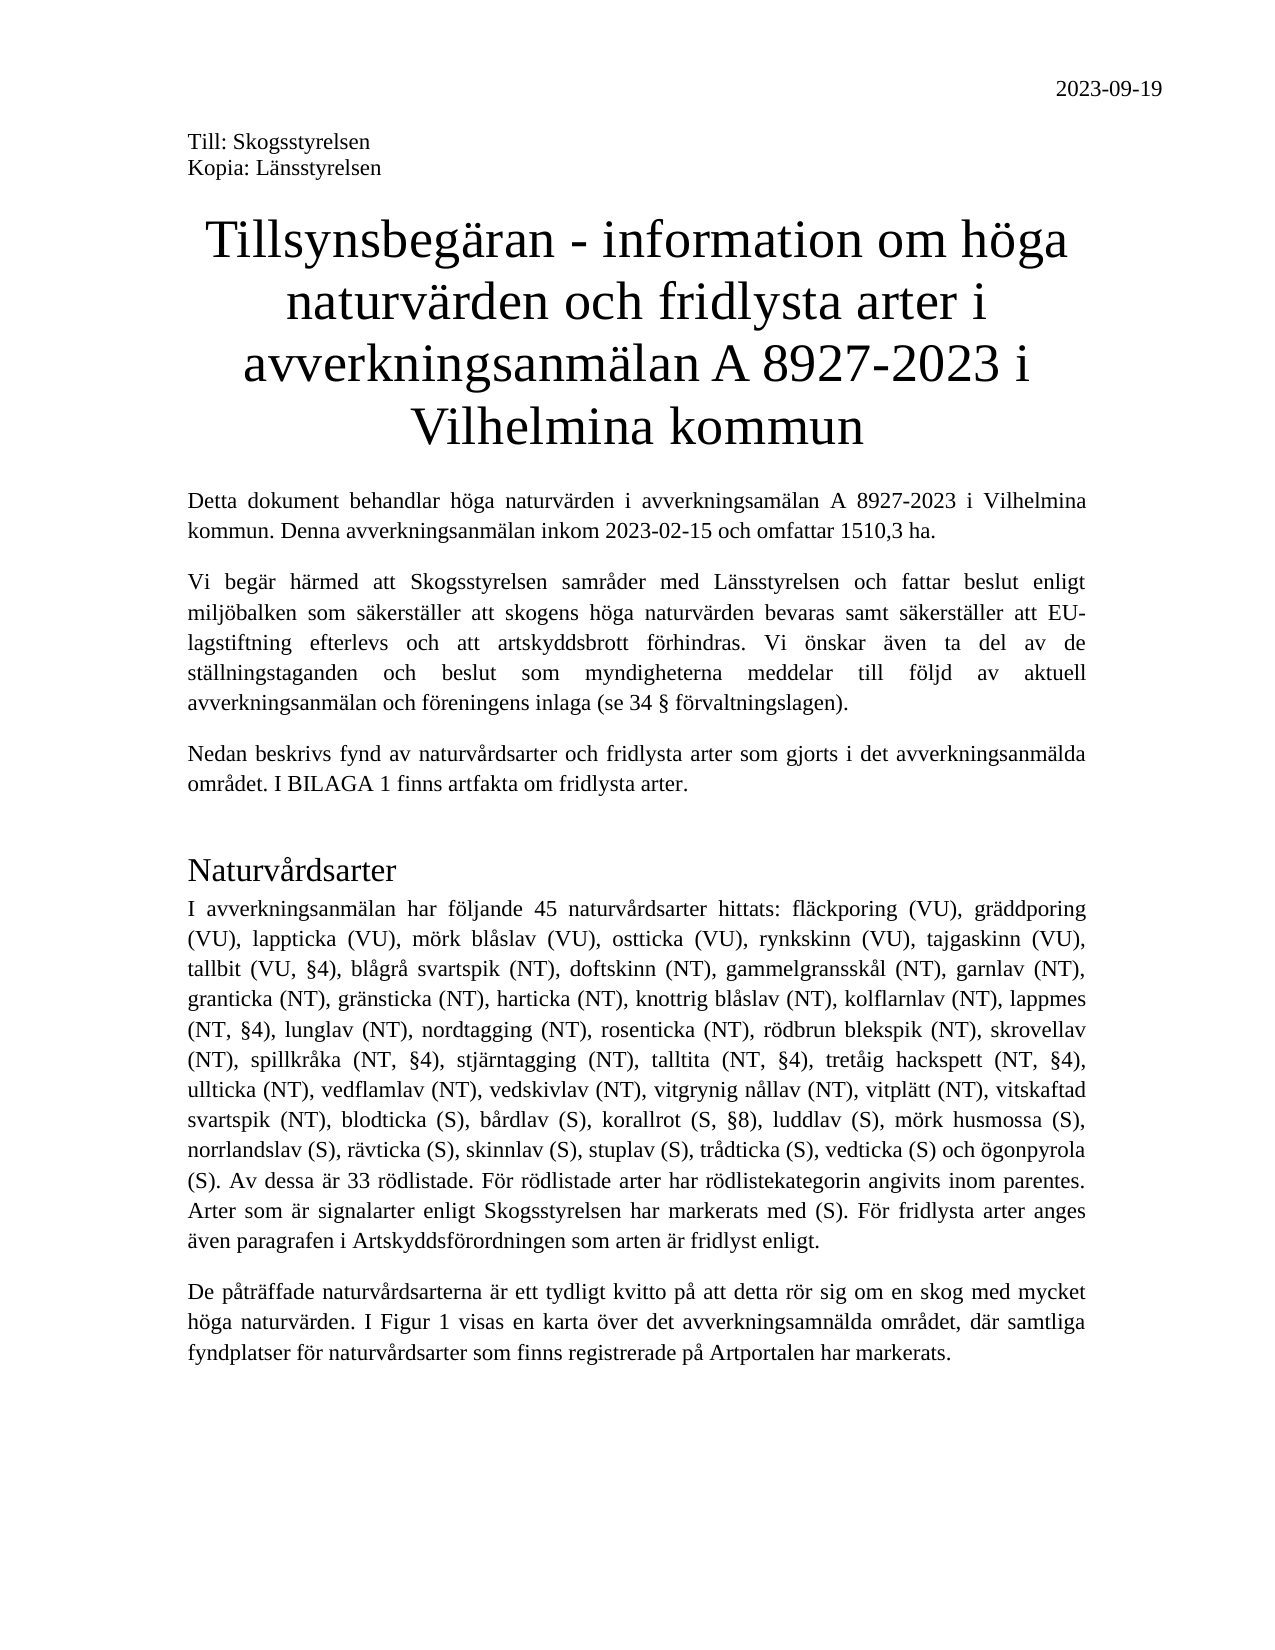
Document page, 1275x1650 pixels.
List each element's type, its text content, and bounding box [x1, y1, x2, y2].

subtitle Naturvårdsarter [187, 851, 1087, 889]
text Nedan beskrivs fynd av naturvårdsarter och fridlysta arter som gjorts i det avverkningsanmälda området. I BILAGA 1 finns artfakta om fridlysta arter. [187, 740, 1087, 797]
text I avverkningsanmälan har följande 45 naturvårdsarter hittats: fläckporing (VU), gräddporing (VU), lappticka (VU), mörk blåslav (VU), ostticka (VU), rynkskinn (VU), tajgaskinn (VU), tallbit (VU, §4), blågrå svartspik (NT), doftskinn (NT), gammelgransskål (NT), garnlav (NT), granticka (NT), gränsticka (NT), harticka (NT), knottrig blåslav (NT), kolflarnlav (NT), lappmes (NT, §4), lunglav (NT), nordtagging (NT), rosenticka (NT), rödbrun blekspik (NT), skrovellav (NT), spillkråka (NT, §4), stjärntagging (NT), talltita (NT, §4), tretåig hackspett (NT, §4), ullticka (NT), vedflamlav (NT), vedskivlav (NT), vitgrynig nållav (NT), vitplätt (NT), vitskaftad svartspik (NT), blodticka (S), bårdlav (S), korallrot (S, §8), luddlav (S), mörk husmossa (S), norrlandslav (S), rävticka (S), skinnlav (S), stuplav (S), trådticka (S), vedticka (S) och ögonpyrola (S). Av dessa är 33 rödlistade. För rödlistade arter har rödlistekategorin angivits inom parentes. Arter som är signalarter enligt Skogsstyrelsen har markerats med (S). För fridlysta arter anges även paragrafen i Artskyddsförordningen som arten är fridlyst enligt. [187, 895, 1087, 1253]
text De påträffade naturvårdsarterna är ett tydligt kvitto på att detta rör sig om en skog med mycket höga naturvärden. I Figur 1 visas en karta över det avverkningsamnälda området, där samtliga fyndplatser för naturvårdsarter som finns registrerade på Artportalen har markerats. [187, 1278, 1087, 1365]
title Tillsynsbegäran - information om höga naturvärden och fridlysta arter i avverkningsanmälan A 8927-2023 i Vilhelmina kommun [187, 207, 1087, 456]
text Detta dokument behandlar höga naturvärden i avverkningsamälan A 8927-2023 i Vilhelmina kommun. Denna avverkningsanmälan inkom 2023-02-15 och omfattar 1510,3 ha. [187, 487, 1087, 544]
text Vi begär härmed att Skogsstyrelsen samråder med Länsstyrelsen och fattar beslut enligt miljöbalken som säkerställer att skogens höga naturvärden bevaras samt säkerställer att EU-lagstiftning efterlevs och att artskyddsbrott förhindras. Vi önskar även ta del av de ställningstaganden och beslut som myndigheterna meddelar till följd av aktuell avverkningsanmälan och föreningens inlaga (se 34 § förvaltningslagen). [187, 568, 1087, 716]
